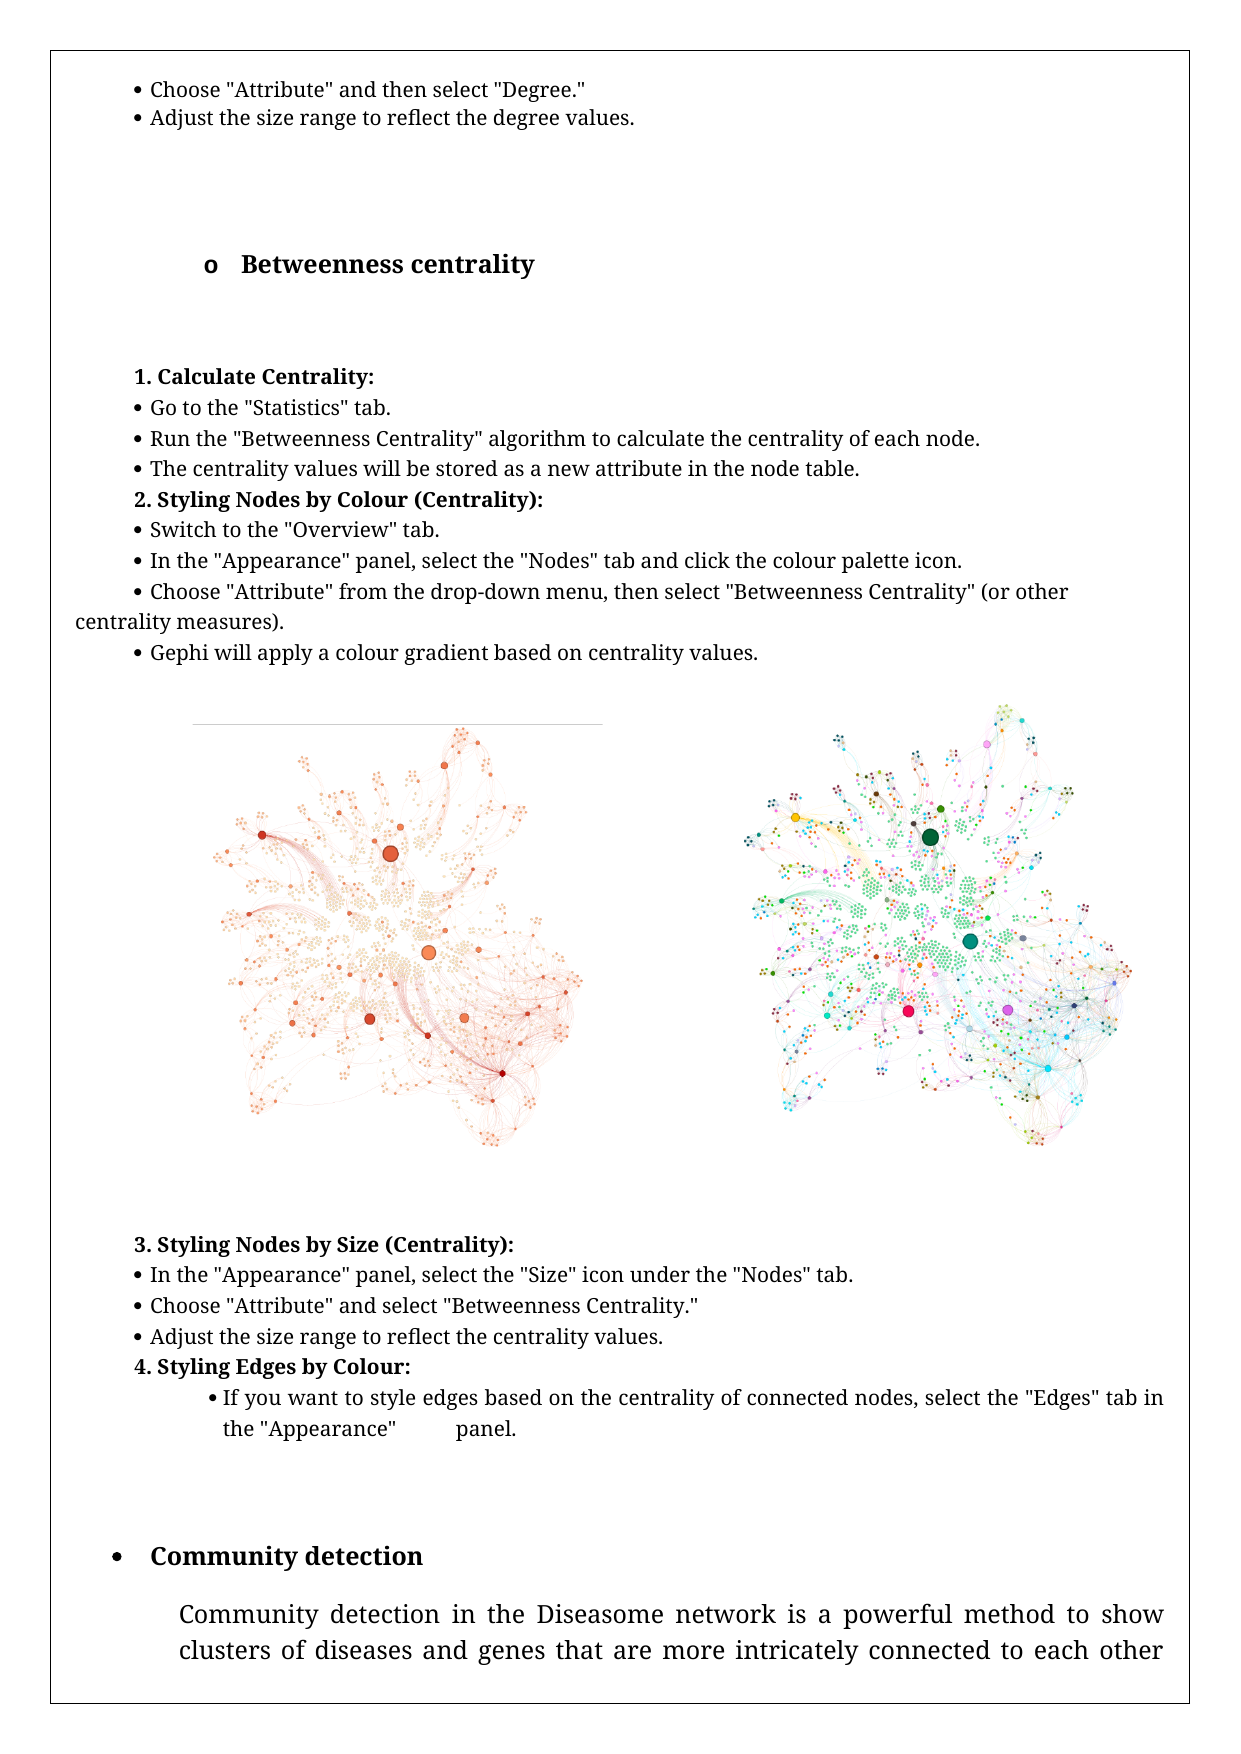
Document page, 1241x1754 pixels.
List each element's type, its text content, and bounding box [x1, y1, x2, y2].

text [178, 1596, 1165, 1667]
list Adjust the size range to reflect the centrality values. [75, 1322, 1165, 1350]
list Run the "Betweenness Centrality" algorithm to calculate the centrality of each node. [75, 424, 1165, 452]
list Switch to the "Overview" tab. [75, 516, 1165, 544]
text 1. Calculate Centrality: [75, 362, 1165, 391]
picture [719, 702, 1149, 1149]
list Betweenness centrality [203, 247, 1165, 281]
list In the "Appearance" panel, select the "Size" icon under the "Nodes" tab. [75, 1261, 1165, 1289]
list Choose "Attribute" and then select "Degree." [75, 75, 1165, 103]
picture [192, 723, 603, 1149]
list Community detection [112, 1539, 1165, 1573]
text 2. Styling Nodes by Colour (Centrality): [75, 485, 1165, 513]
list The centrality values will be stored as a new attribute in the node table. [75, 454, 1165, 483]
text 3. Styling Nodes by Size (Centrality): [75, 1230, 1165, 1258]
list Gephi will apply a colour gradient based on centrality values. [75, 638, 1165, 667]
text 4. Styling Edges by Colour: [75, 1352, 1165, 1381]
list If you want to style edges based on the centrality of connected nodes, select the "Edges" tab in the "Appearance" panel. [209, 1383, 1165, 1442]
list Adjust the size range to reflect the degree values. [75, 103, 1165, 132]
list In the "Appearance" panel, select the "Nodes" tab and click the colour palette icon. [75, 546, 1165, 575]
list Choose "Attribute" from the drop-down menu, then select "Betweenness Centrality" (or other centrality measures). [75, 577, 1165, 636]
list Go to the "Statistics" tab. [75, 393, 1165, 422]
list Choose "Attribute" and select "Betweenness Centrality." [75, 1291, 1165, 1319]
